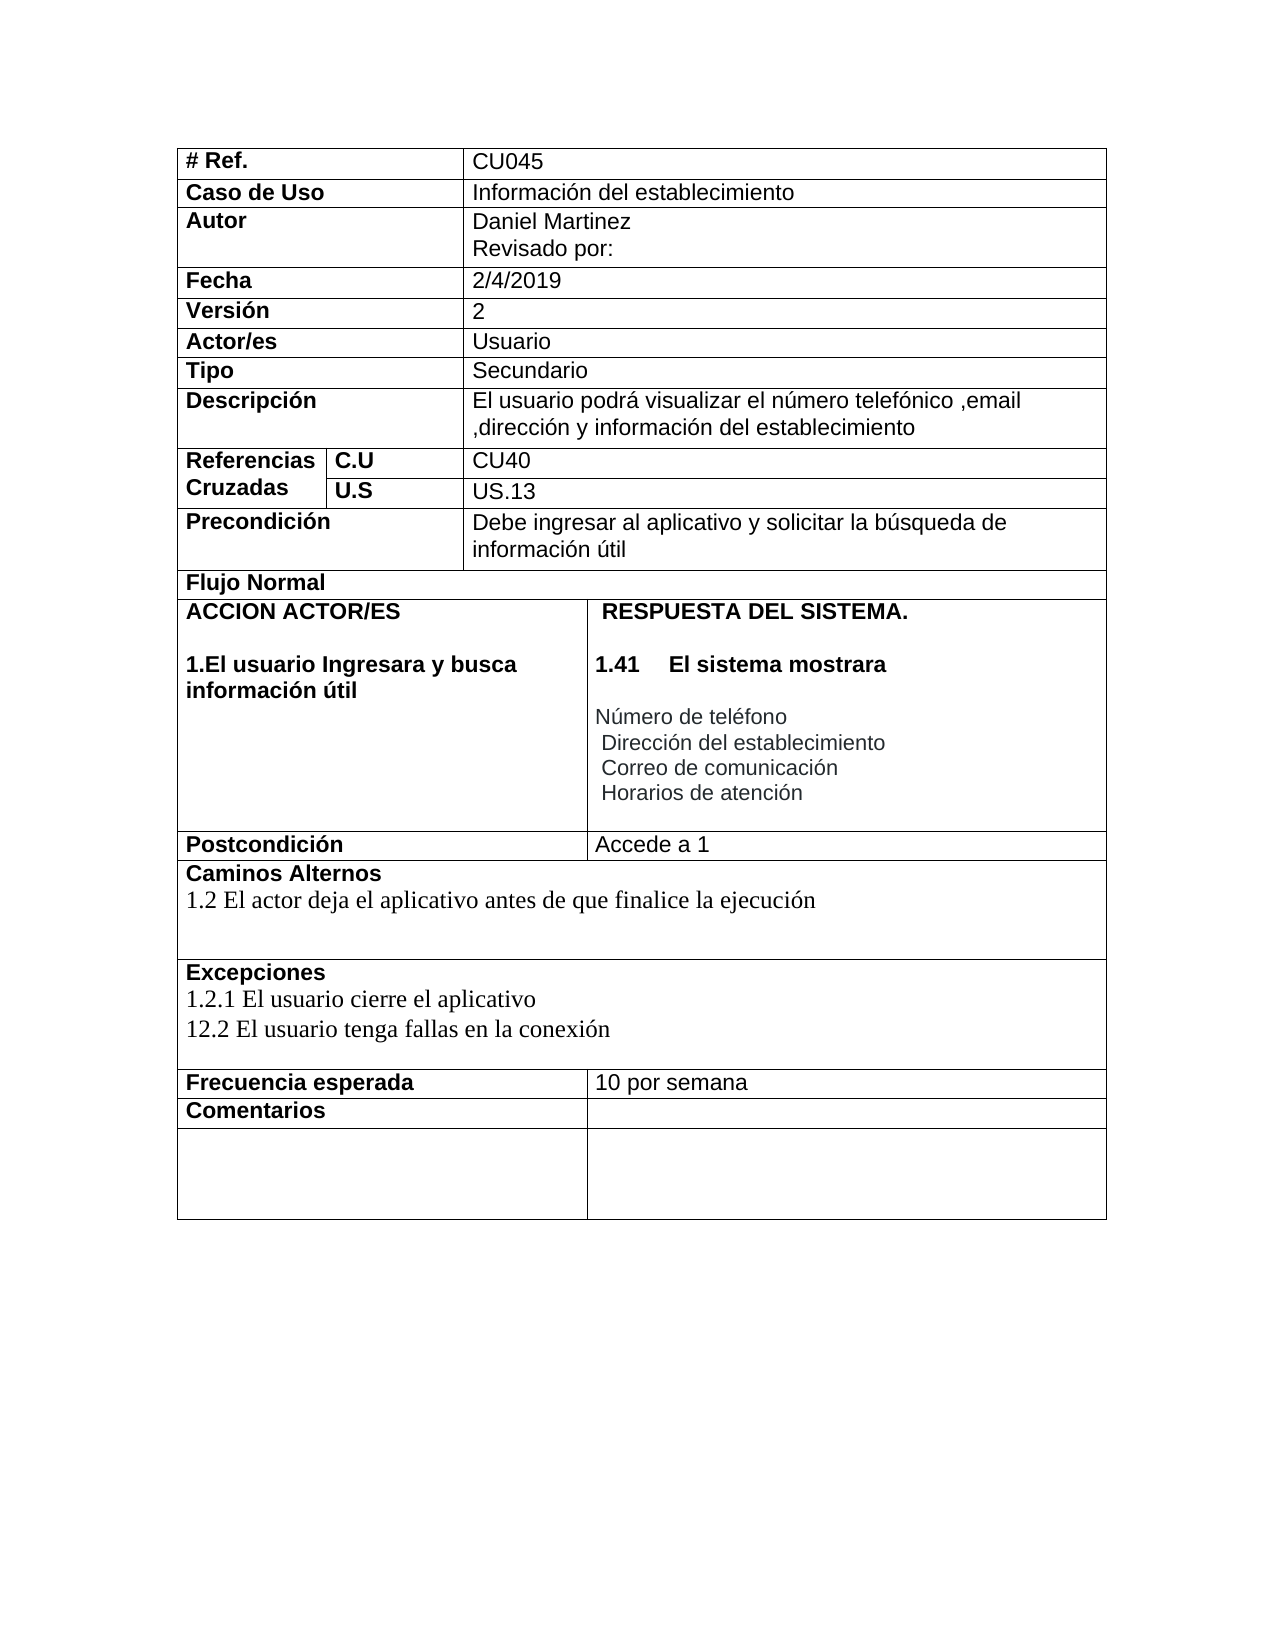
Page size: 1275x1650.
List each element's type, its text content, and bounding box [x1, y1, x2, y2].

table_cell Actor/es [178, 329, 463, 357]
table_cell Precondición [178, 509, 463, 570]
table_cell Versión [178, 299, 463, 328]
table_cell [588, 1099, 1106, 1128]
table_cell U.S [327, 479, 463, 508]
table_cell Accede a 1 [588, 832, 1106, 860]
table_cell ACCION ACTOR/ES 1.El usuario Ingresara y busca información útil [178, 600, 587, 831]
table_cell Daniel Martinez Revisado por: [464, 208, 1106, 267]
table_cell Usuario [464, 329, 1106, 357]
table_cell RESPUESTA DEL SISTEMA. 1.41 El sistema mostrara Número de teléfono Dirección del establecimiento Correo de comunicación Horarios de atención [588, 600, 1106, 831]
table_cell Secundario [464, 358, 1106, 387]
table_cell Autor [178, 208, 463, 267]
table_cell Información del establecimiento [464, 180, 1106, 207]
table_cell Comentarios [178, 1099, 587, 1128]
table_cell US.13 [464, 479, 1106, 508]
table_cell Tipo [178, 358, 463, 387]
table_cell 2 [464, 299, 1106, 328]
table_header CU045 [464, 149, 1106, 179]
table_cell Referencias Cruzadas [178, 449, 326, 508]
table_cell 2/4/2019 [464, 268, 1106, 298]
table_cell Postcondición [178, 832, 587, 860]
table_cell Caminos Alternos 1.2 El actor deja el aplicativo antes de que finalice la ejecución [178, 861, 1106, 959]
table_cell [588, 1129, 1106, 1219]
table_cell C.U [327, 449, 463, 478]
table_cell Flujo Normal [178, 571, 1106, 599]
table_cell CU40 [464, 449, 1106, 478]
table_cell 10 por semana [588, 1070, 1106, 1098]
table_header # Ref. [178, 149, 463, 179]
table_cell [178, 1129, 587, 1219]
table_cell Debe ingresar al aplicativo y solicitar la búsqueda de información útil [464, 509, 1106, 570]
table_cell Descripción [178, 389, 463, 447]
table_cell Frecuencia esperada [178, 1070, 587, 1098]
table_cell Caso de Uso [178, 180, 463, 207]
table_cell El usuario podrá visualizar el número telefónico ,email ,dirección y información del establecimiento [464, 389, 1106, 447]
table_cell Excepciones 1.2.1 El usuario cierre el aplicativo 12.2 El usuario tenga fallas en la conexión [178, 960, 1106, 1069]
table_cell Fecha [178, 268, 463, 298]
